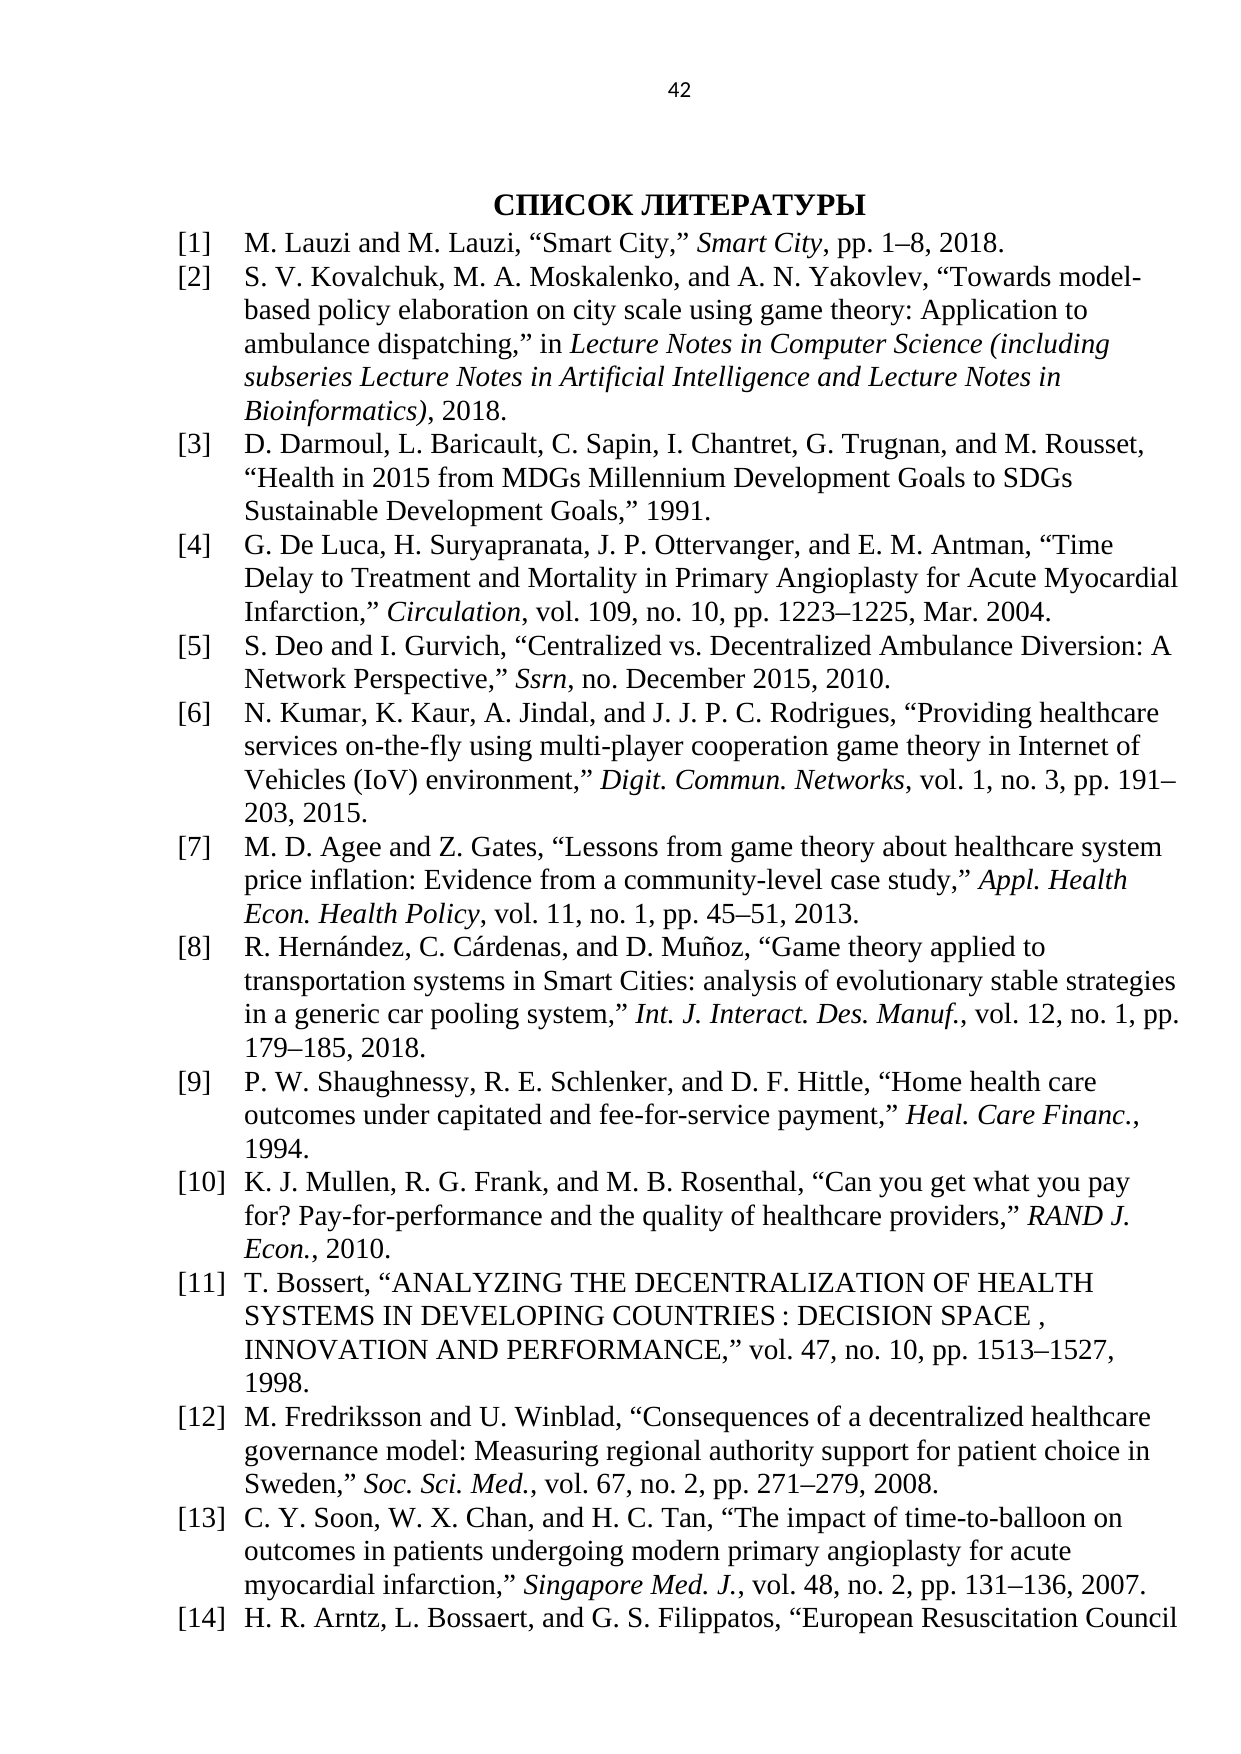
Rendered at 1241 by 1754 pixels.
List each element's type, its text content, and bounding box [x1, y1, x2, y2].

text [6] N. Kumar, K. Kaur, A. Jindal, and J. J. P. C. Rodrigues, “Providing healthcare services on-the-fly using multi-player cooperation game theory in Internet of Vehicles (IoV) environment,” Digit. Commun. Networks, vol. 1, no. 3, pp. 191–203, 2015. [177, 695, 1181, 829]
text [4] G. De Luca, H. Suryapranata, J. P. Ottervanger, and E. M. Antman, “Time Delay to Treatment and Mortality in Primary Angioplasty for Acute Myocardial Infarction,” Circulation, vol. 109, no. 10, pp. 1223–1225, Mar. 2004. [177, 527, 1181, 628]
subtitle СПИСОК ЛИТЕРАТУРЫ [215, 186, 1144, 222]
text [11] T. Bossert, “ANALYZING THE DECENTRALIZATION OF HEALTH SYSTEMS IN DEVELOPING COUNTRIES : DECISION SPACE , INNOVATION AND PERFORMANCE,” vol. 47, no. 10, pp. 1513–1527, 1998. [177, 1265, 1181, 1399]
text [3] D. Darmoul, L. Baricault, C. Sapin, I. Chantret, G. Trugnan, and M. Rousset, “Health in 2015 from MDGs Millennium Development Goals to SDGs Sustainable Development Goals,” 1991. [177, 426, 1181, 527]
text [12] M. Fredriksson and U. Winblad, “Consequences of a decentralized healthcare governance model: Measuring regional authority support for patient choice in Sweden,” Soc. Sci. Med., vol. 67, no. 2, pp. 271–279, 2008. [177, 1399, 1181, 1500]
text [7] M. D. Agee and Z. Gates, “Lessons from game theory about healthcare system price inflation: Evidence from a community-level case study,” Appl. Health Econ. Health Policy, vol. 11, no. 1, pp. 45–51, 2013. [177, 829, 1181, 929]
text [5] S. Deo and I. Gurvich, “Centralized vs. Decentralized Ambulance Diversion: A Network Perspective,” Ssrn, no. December 2015, 2010. [177, 628, 1181, 695]
text [9] P. W. Shaughnessy, R. E. Schlenker, and D. F. Hittle, “Home health care outcomes under capitated and fee-for-service payment,” Heal. Care Financ., 1994. [177, 1064, 1181, 1164]
text [13] C. Y. Soon, W. X. Chan, and H. C. Tan, “The impact of time-to-balloon on outcomes in patients undergoing modern primary angioplasty for acute myocardial infarction,” Singapore Med. J., vol. 48, no. 2, pp. 131–136, 2007. [177, 1500, 1181, 1600]
text [2] S. V. Kovalchuk, M. A. Moskalenko, and A. N. Yakovlev, “Towards model-based policy elaboration on city scale using game theory: Application to ambulance dispatching,” in Lecture Notes in Computer Science (including subseries Lecture Notes in Artificial Intelligence and Lecture Notes in Bioinformatics), 2018. [177, 259, 1181, 426]
text [1] M. Lauzi and M. Lauzi, “Smart City,” Smart City, pp. 1–8, 2018. [177, 225, 1181, 259]
text [8] R. Hernández, C. Cárdenas, and D. Muñoz, “Game theory applied to transportation systems in Smart Cities: analysis of evolutionary stable strategies in a generic car pooling system,” Int. J. Interact. Des. Manuf., vol. 12, no. 1, pp. 179–185, 2018. [177, 929, 1181, 1064]
text [10] K. J. Mullen, R. G. Frank, and M. B. Rosenthal, “Can you get what you pay for? Pay-for-performance and the quality of healthcare providers,” RAND J. Econ., 2010. [177, 1164, 1181, 1265]
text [177, 1600, 1181, 1634]
